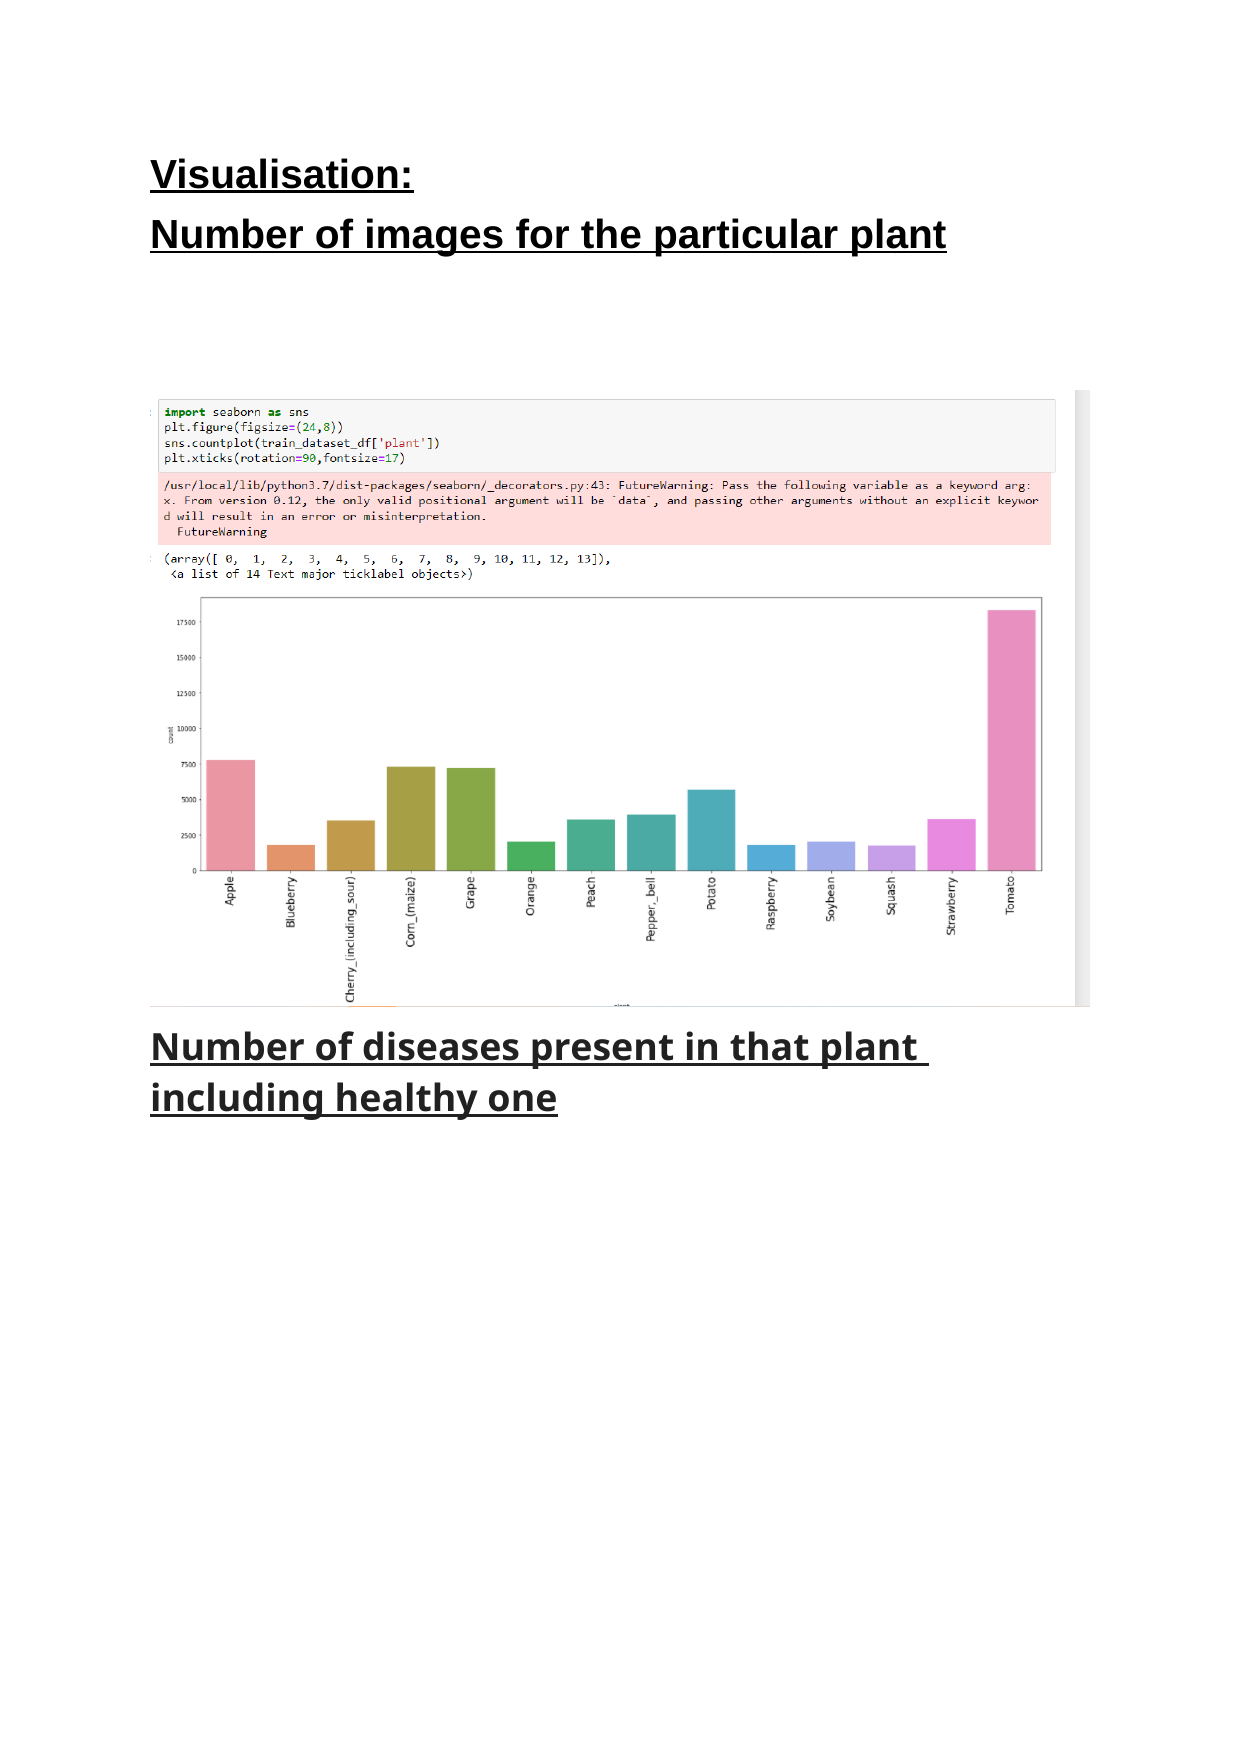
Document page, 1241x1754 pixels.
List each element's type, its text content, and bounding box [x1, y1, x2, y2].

text Number of diseases present in that plant including healthy one [558, 1020, 1090, 1122]
text Number of images for the particular plant [150, 210, 1090, 257]
text Visualisation: [150, 150, 1090, 197]
picture [150, 390, 1091, 1007]
